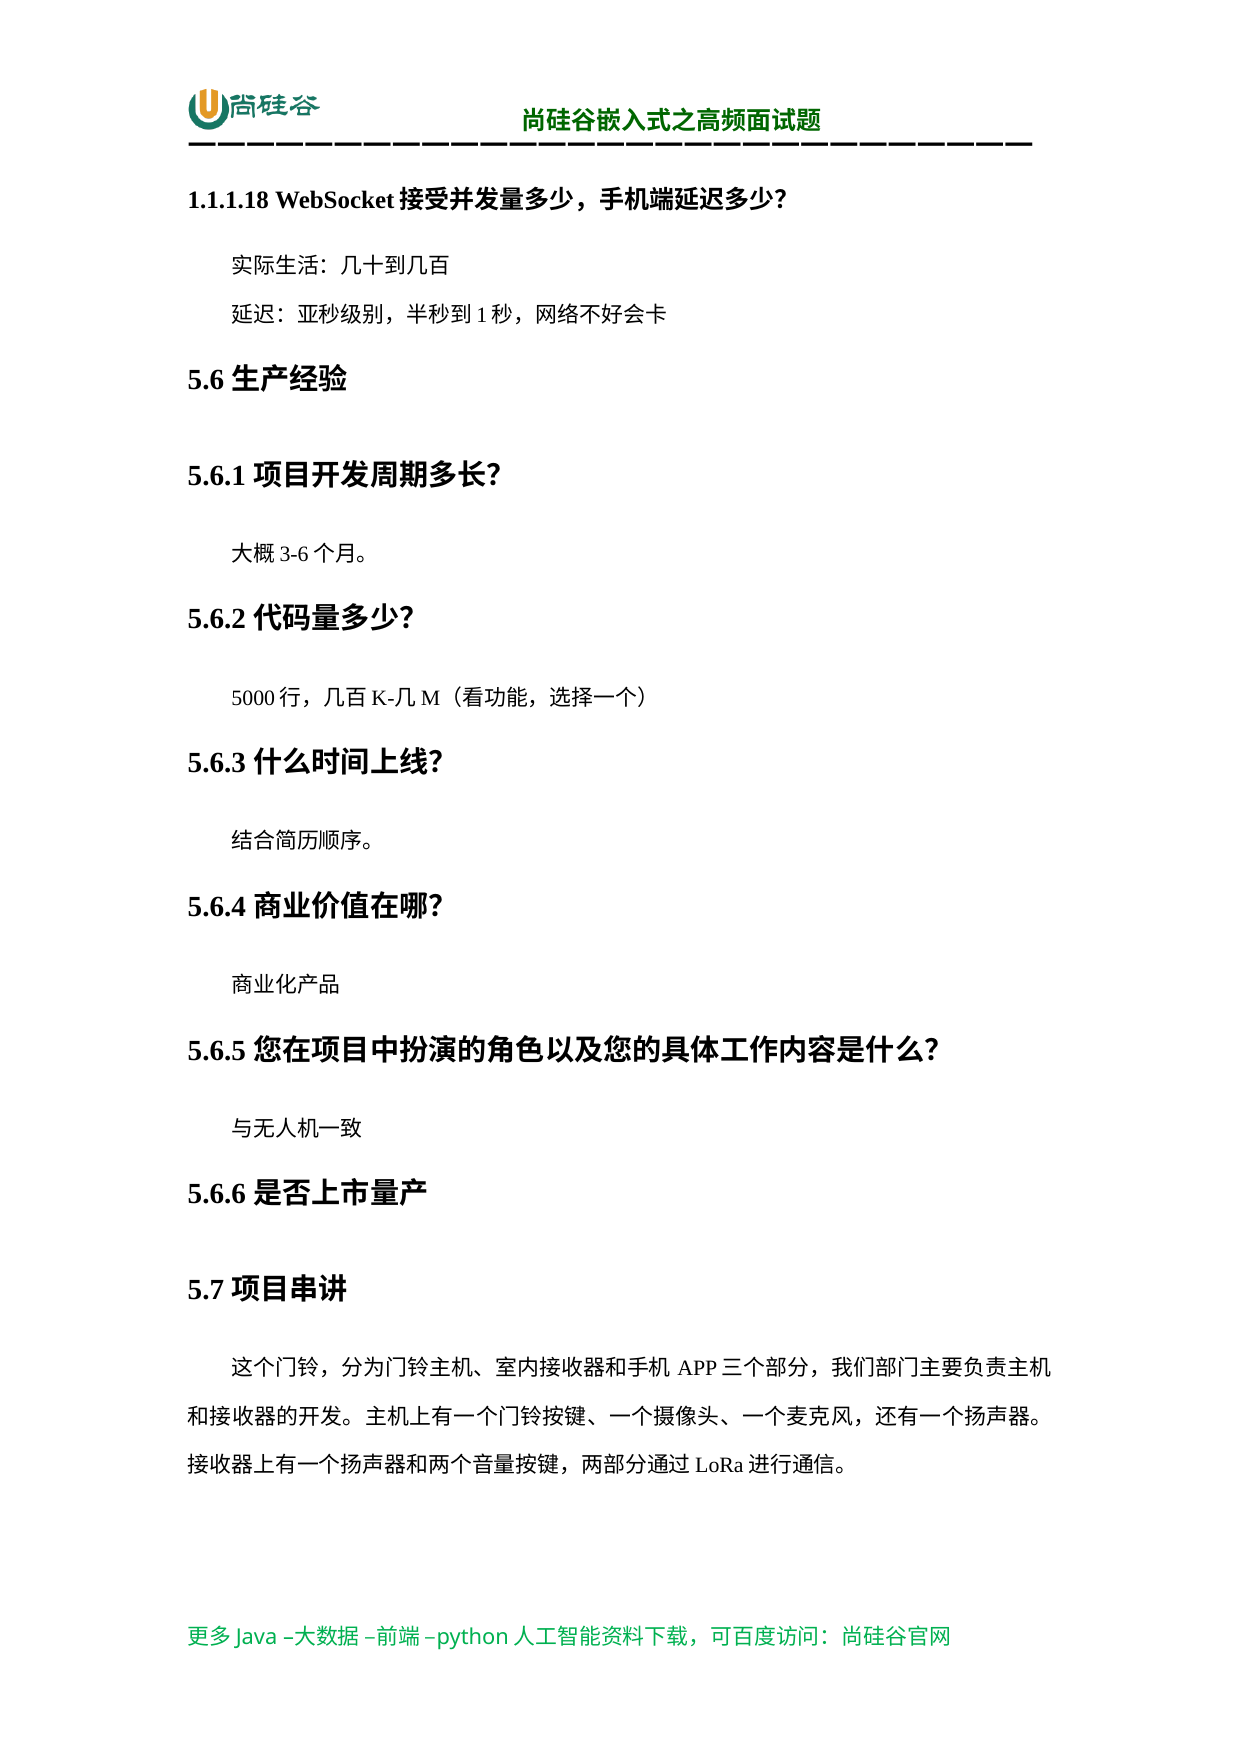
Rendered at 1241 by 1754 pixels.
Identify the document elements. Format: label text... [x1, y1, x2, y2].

text 这个门铃，分为门铃主机、室内接收器和手机APP三个部分，我们部门主要负责主机和接收器的开发。主机上有一个门铃按键、一个摄像头、一个麦克风，还有一个扬声器。接收器上有一个扬声器和两个音量按键，两部分通过LoRa进行通信。 [187, 1349, 1053, 1479]
text 项目开发周期多长？ [187, 440, 1053, 505]
text 实际生活：几十到几百 [187, 248, 1053, 280]
text 与无人机一致 [187, 1110, 1053, 1143]
picture [187, 88, 320, 130]
text 您在项目中扮演的角色以及您的具体工作内容是什么？ [187, 1015, 1053, 1080]
text 5000行，几百K-几M（看功能，选择一个） [187, 679, 1053, 712]
text 延迟：亚秒级别，半秒到1秒，网络不好会卡 [187, 296, 1053, 329]
text 是否上市量产 [187, 1159, 1053, 1224]
text 商业化产品 [187, 967, 1053, 999]
text 项目串讲 [187, 1254, 1053, 1319]
text 生产经验 [187, 344, 1053, 409]
text 商业价值在哪？ [187, 871, 1053, 936]
text 结合简历顺序。 [187, 823, 1053, 855]
text 什么时间上线？ [187, 727, 1053, 792]
list WebSocket接受并发量多少，手机端延迟多少？ [187, 165, 1053, 230]
text 大概3-6个月。 [187, 535, 1053, 568]
text 代码量多少？ [187, 584, 1053, 649]
